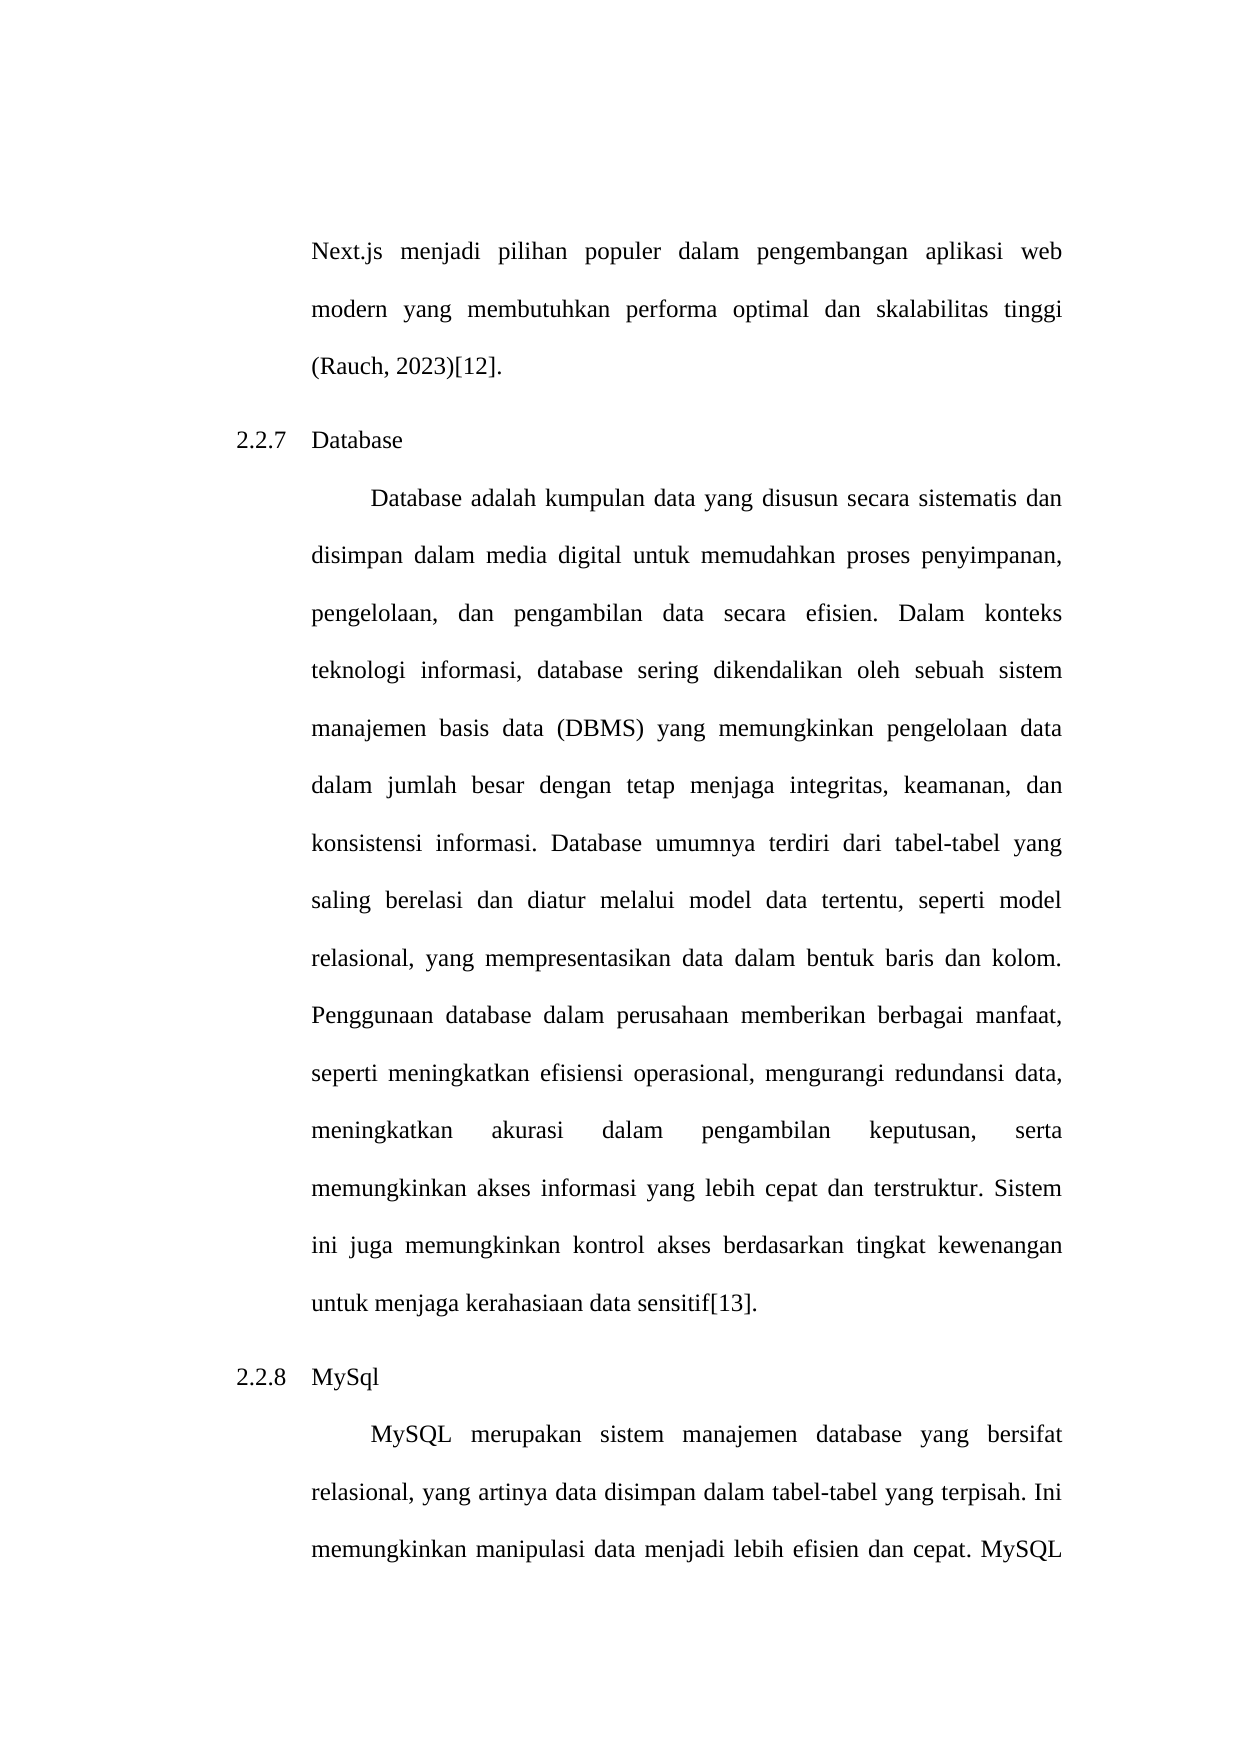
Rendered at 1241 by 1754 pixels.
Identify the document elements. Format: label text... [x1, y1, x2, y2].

list Database adalah kumpulan data yang disusun secara sistematis dan disimpan dalam media digital untuk memudahkan proses penyimpanan, pengelolaan, dan pengambilan data secara efisien. Dalam konteks teknologi informasi, database sering dikendalikan oleh sebuah sistem manajemen basis data (DBMS) yang memungkinkan pengelolaan data dalam jumlah besar dengan tetap menjaga integritas, keamanan, dan konsistensi informasi. Database umumnya terdiri dari tabel-tabel yang saling berelasi dan diatur melalui model data tertentu, seperti model relasional, yang mempresentasikan data dalam bentuk baris dan kolom. Penggunaan database dalam perusahaan memberikan berbagai manfaat, seperti meningkatkan efisiensi operasional, mengurangi redundansi data, meningkatkan akurasi dalam pengambilan keputusan, serta memungkinkan akses informasi yang lebih cepat dan terstruktur. Sistem ini juga memungkinkan kontrol akses berdasarkan tingkat kewenangan untuk menjaga kerahasiaan data sensitif. [311, 483, 1063, 1317]
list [311, 1419, 1063, 1563]
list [311, 236, 1063, 380]
subtitle Database [236, 425, 1063, 454]
subtitle MySql [236, 1362, 1063, 1391]
